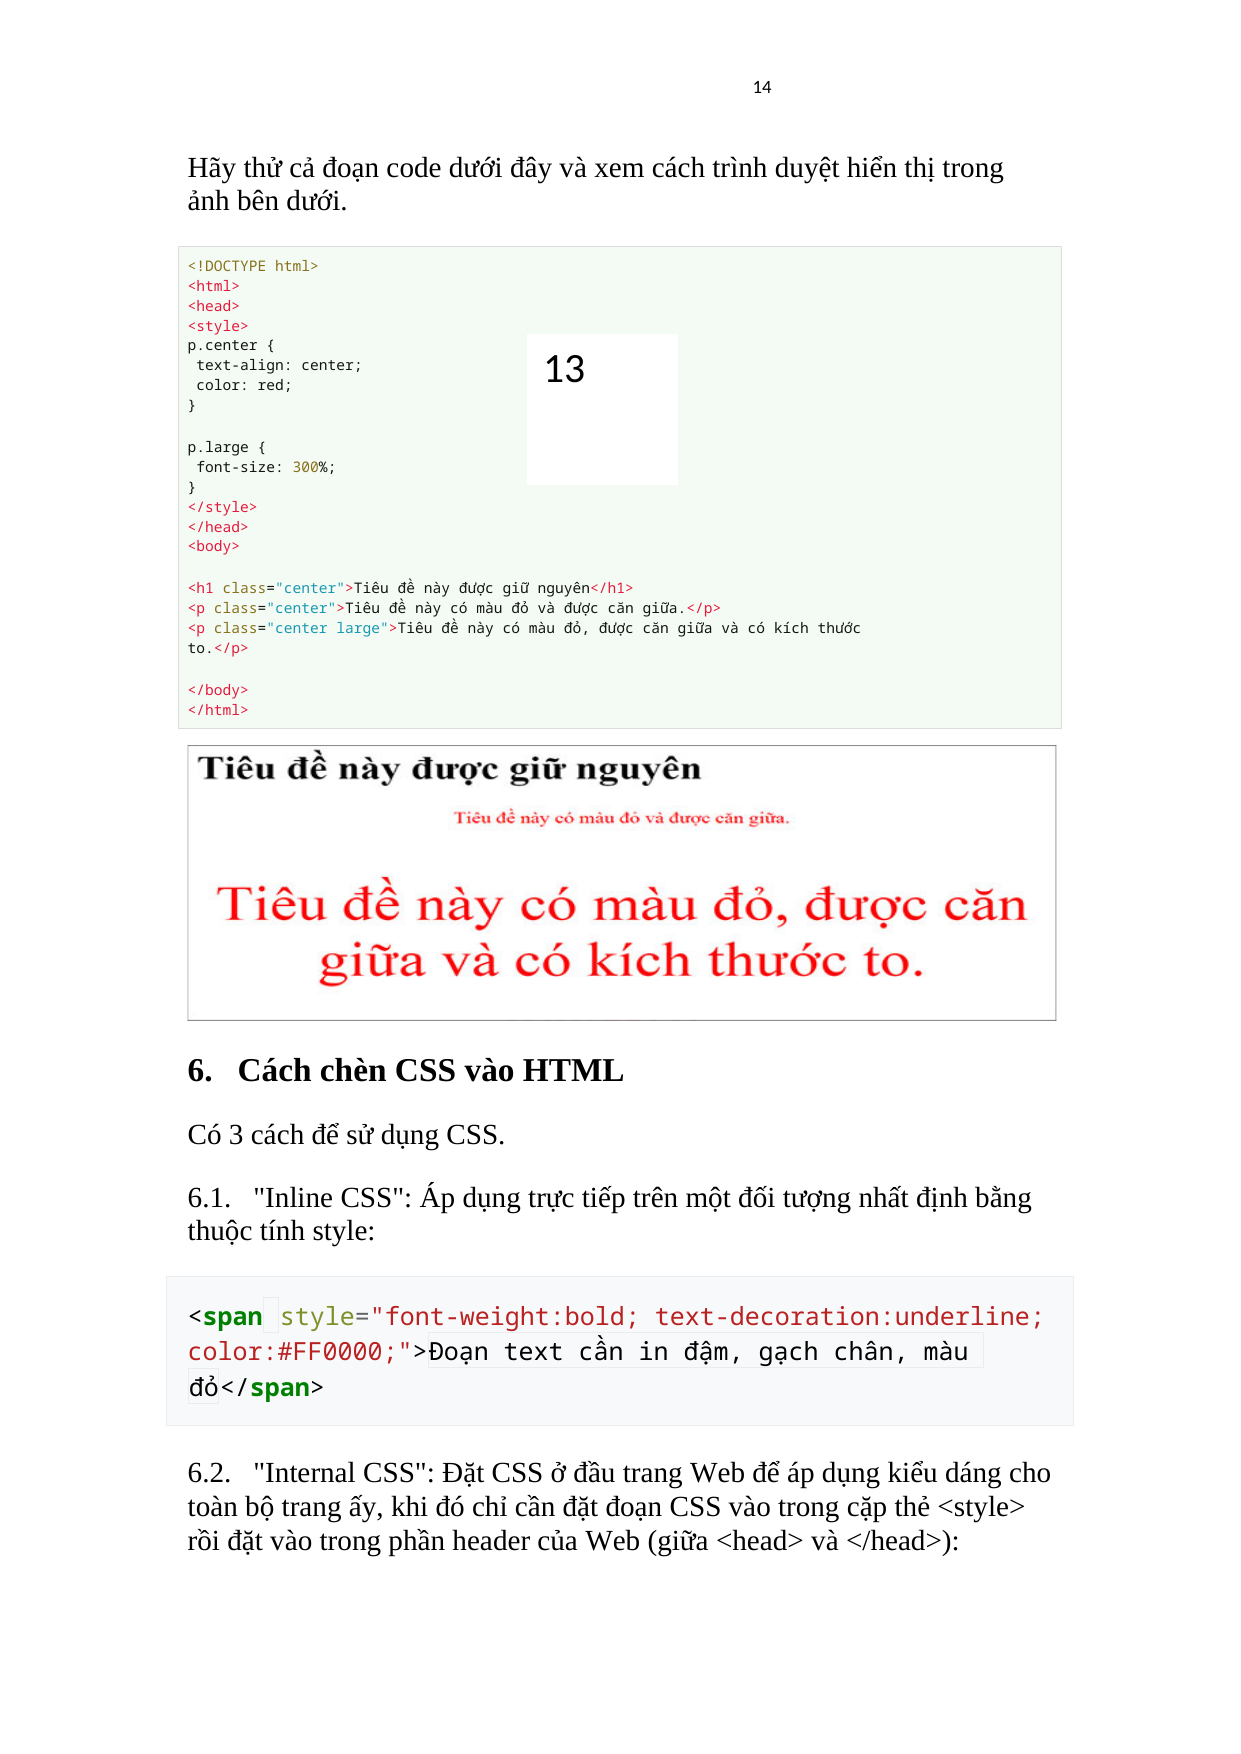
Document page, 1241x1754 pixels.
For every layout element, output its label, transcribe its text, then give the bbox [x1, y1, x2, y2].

text <!DOCTYPE html> <html> <head> <style> p.center { text-align: center; color: red; } p.large { font-size: 300%; } </style> </head> <body> <h1 class="center">Tiêu đề này được giữ nguyên</h1> <p class="center">Tiêu đề này có màu đỏ và được căn giữa.</p> <p class="center large">Tiêu đề này có màu đỏ, được căn giữa và có kích thước to.</p> </body> </html> [179, 247, 1061, 728]
picture [187, 745, 1057, 1021]
text Hãy thử cả đoạn code dưới đây và xem cách trình duyệt hiển thị trong ảnh bên dưới. [187, 150, 1053, 217]
text <span style="font-weight:bold; text-decoration:underline; color:#FF0000;">Đoạn text cần in đậm, gạch chân, màu đỏ</span> [167, 1277, 1073, 1425]
text Có 3 cách để sử dụng CSS. [187, 1117, 1053, 1151]
text 6. Cách chèn CSS vào HTML [187, 1050, 1053, 1088]
text 6.1. "Inline CSS": Áp dụng trực tiếp trên một đối tượng nhất định bằng thuộc tính style: [187, 1180, 1053, 1247]
text 6.2. "Internal CSS": Đặt CSS ở đầu trang Web để áp dụng kiểu dáng cho toàn bộ trang ấy, khi đó chỉ cần đặt đoạn CSS vào trong cặp thẻ <style> rồi đặt vào trong phần header của Web (giữa <head> và </head>): [187, 1456, 1053, 1556]
